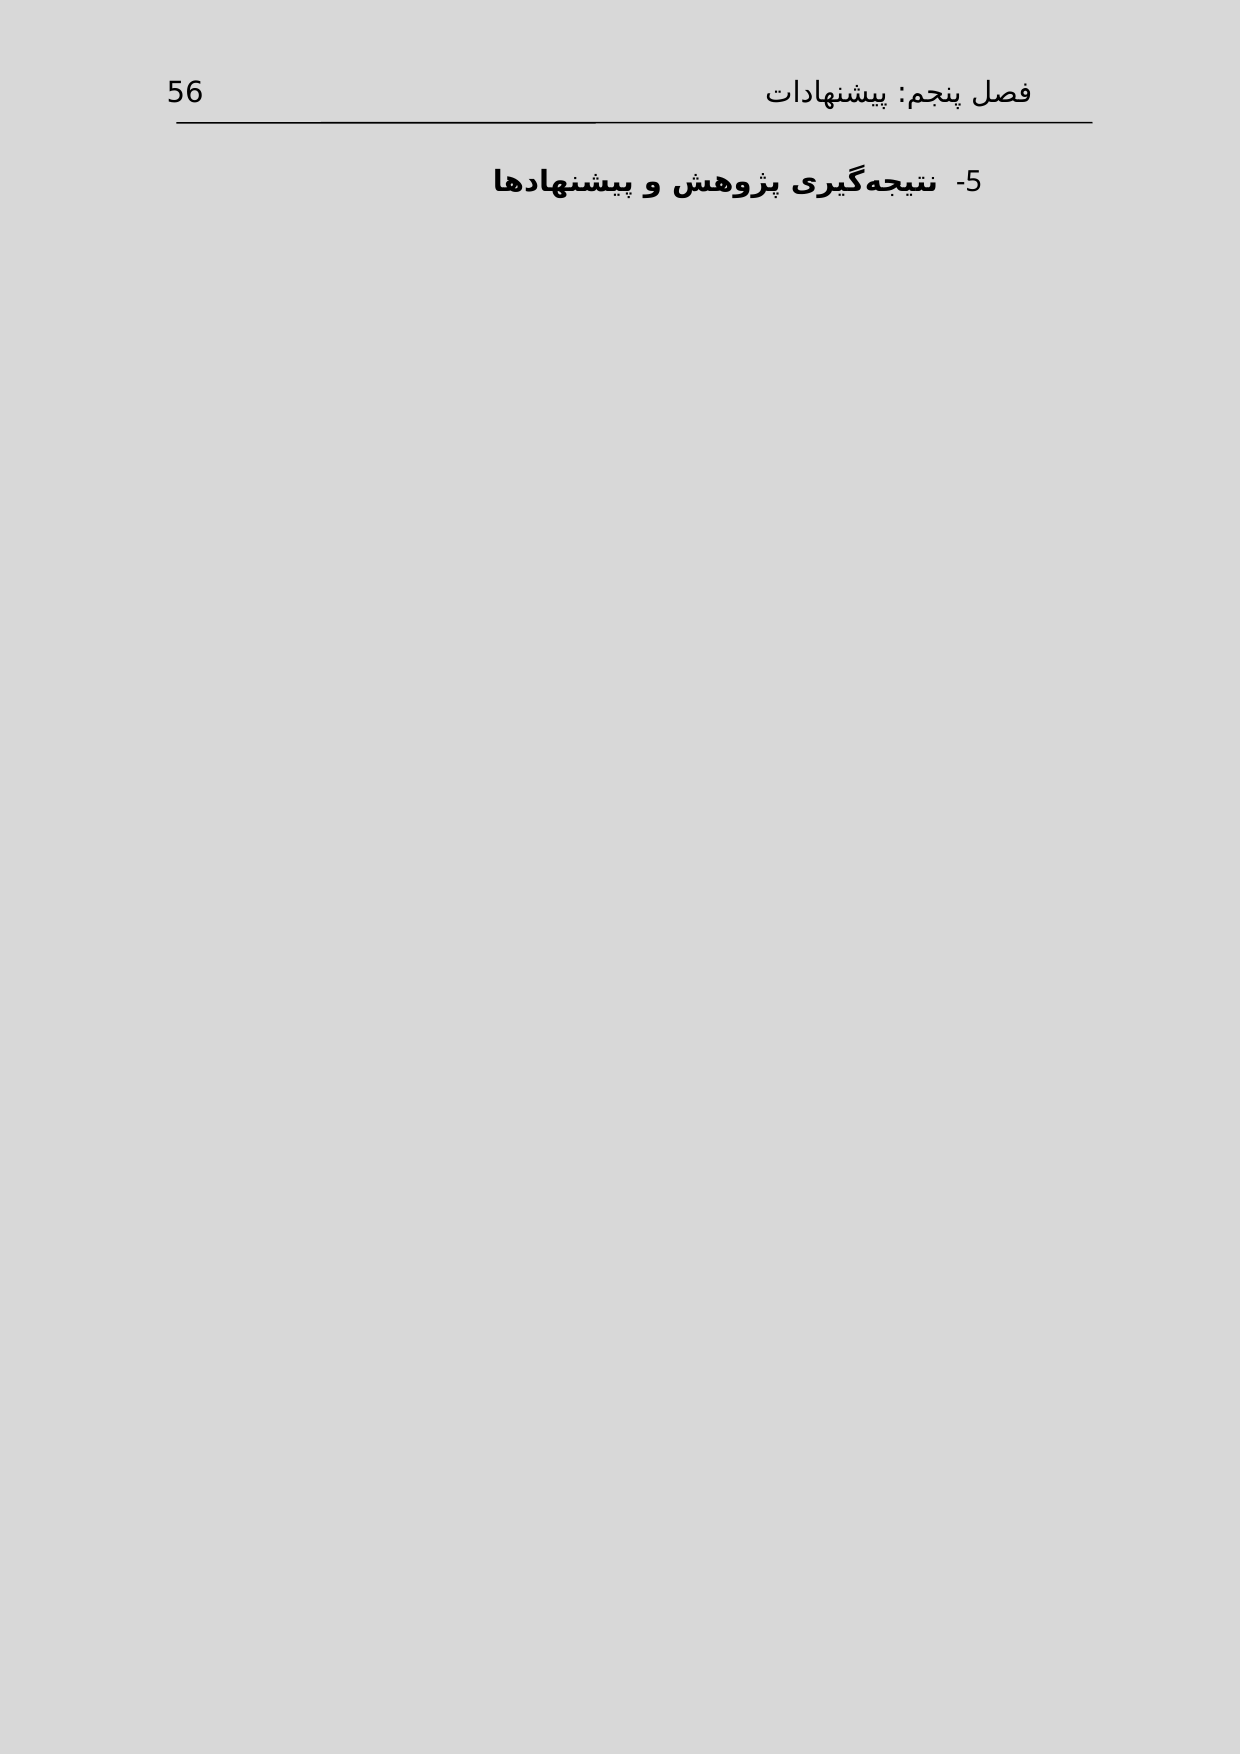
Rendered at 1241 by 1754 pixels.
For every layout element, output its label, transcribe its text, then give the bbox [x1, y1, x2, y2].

subtitle نتیجه‌گیری پژوهش و پیشنهادها [148, 160, 982, 200]
